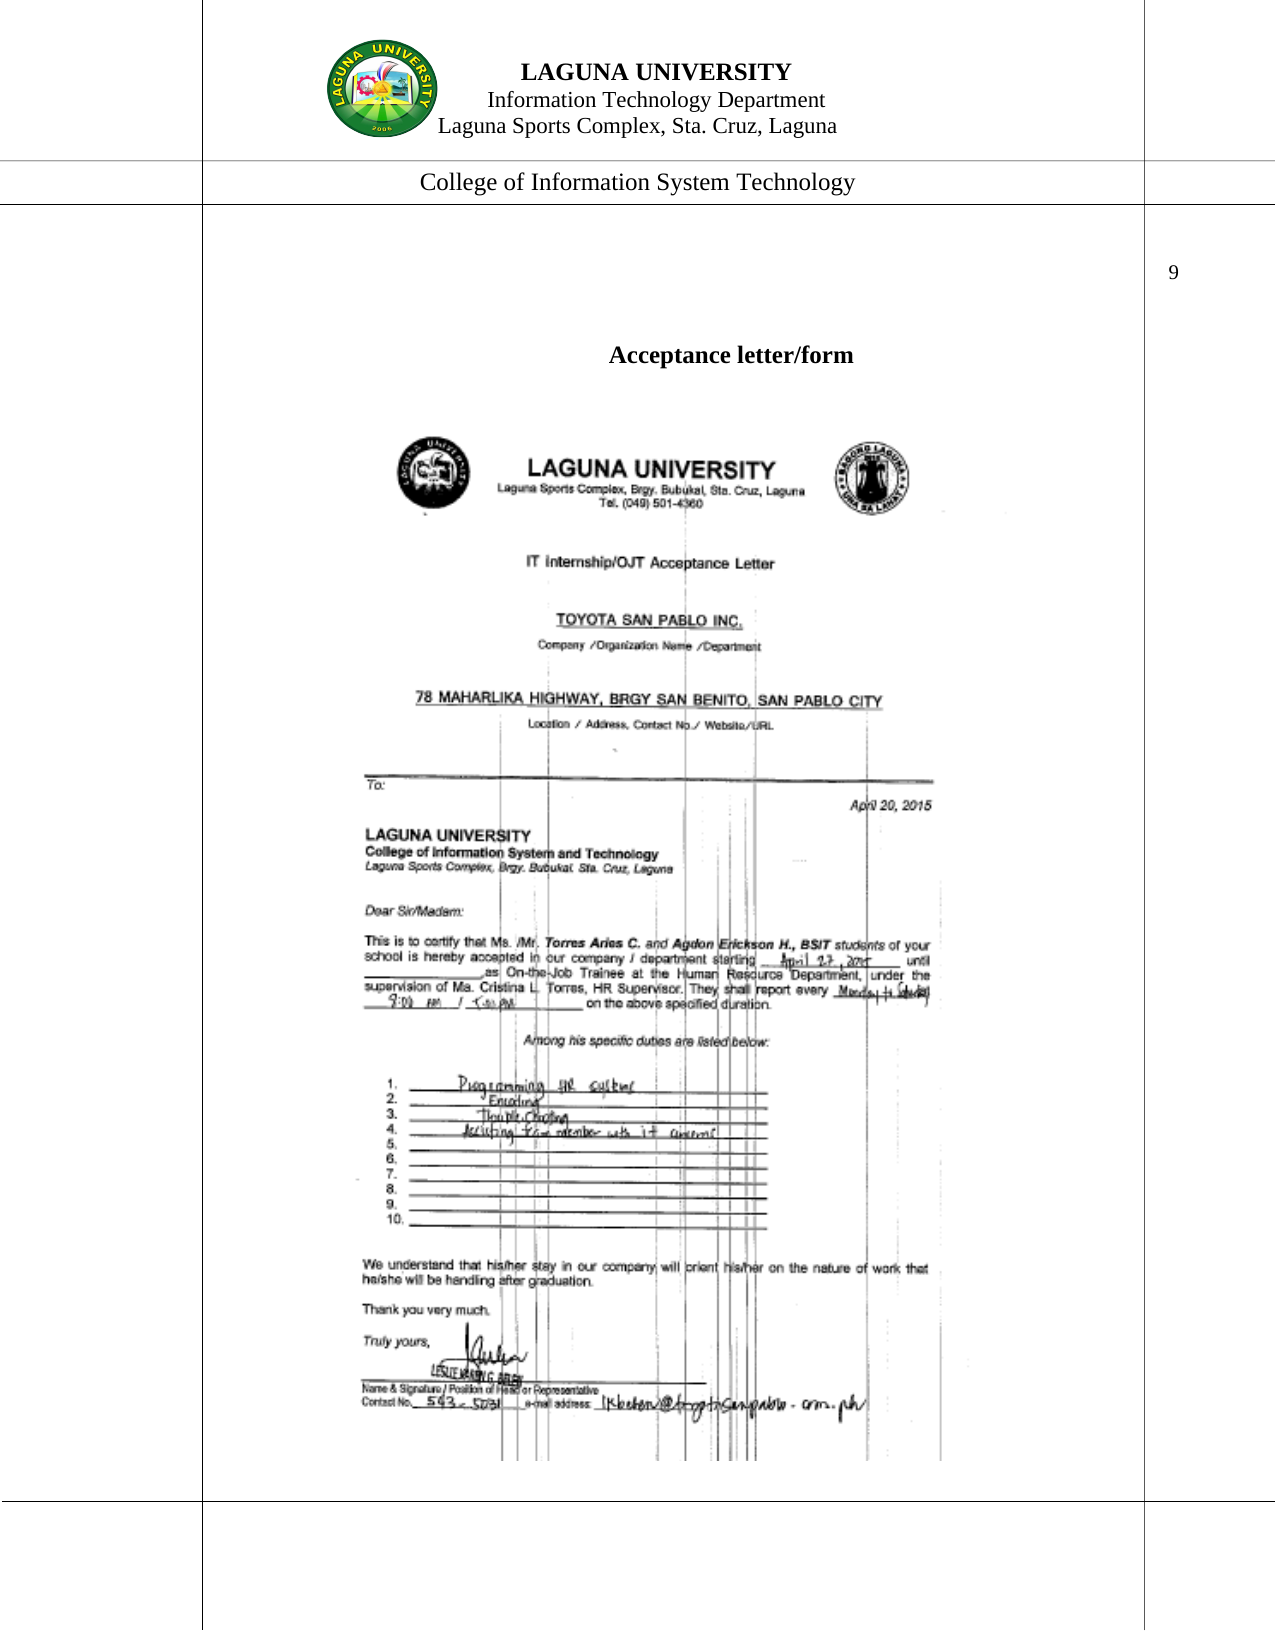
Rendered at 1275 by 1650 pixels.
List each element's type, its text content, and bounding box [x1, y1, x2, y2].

picture [323, 426, 1027, 1461]
text Acceptance letter/form [337, 340, 1125, 368]
picture [325, 37, 441, 138]
